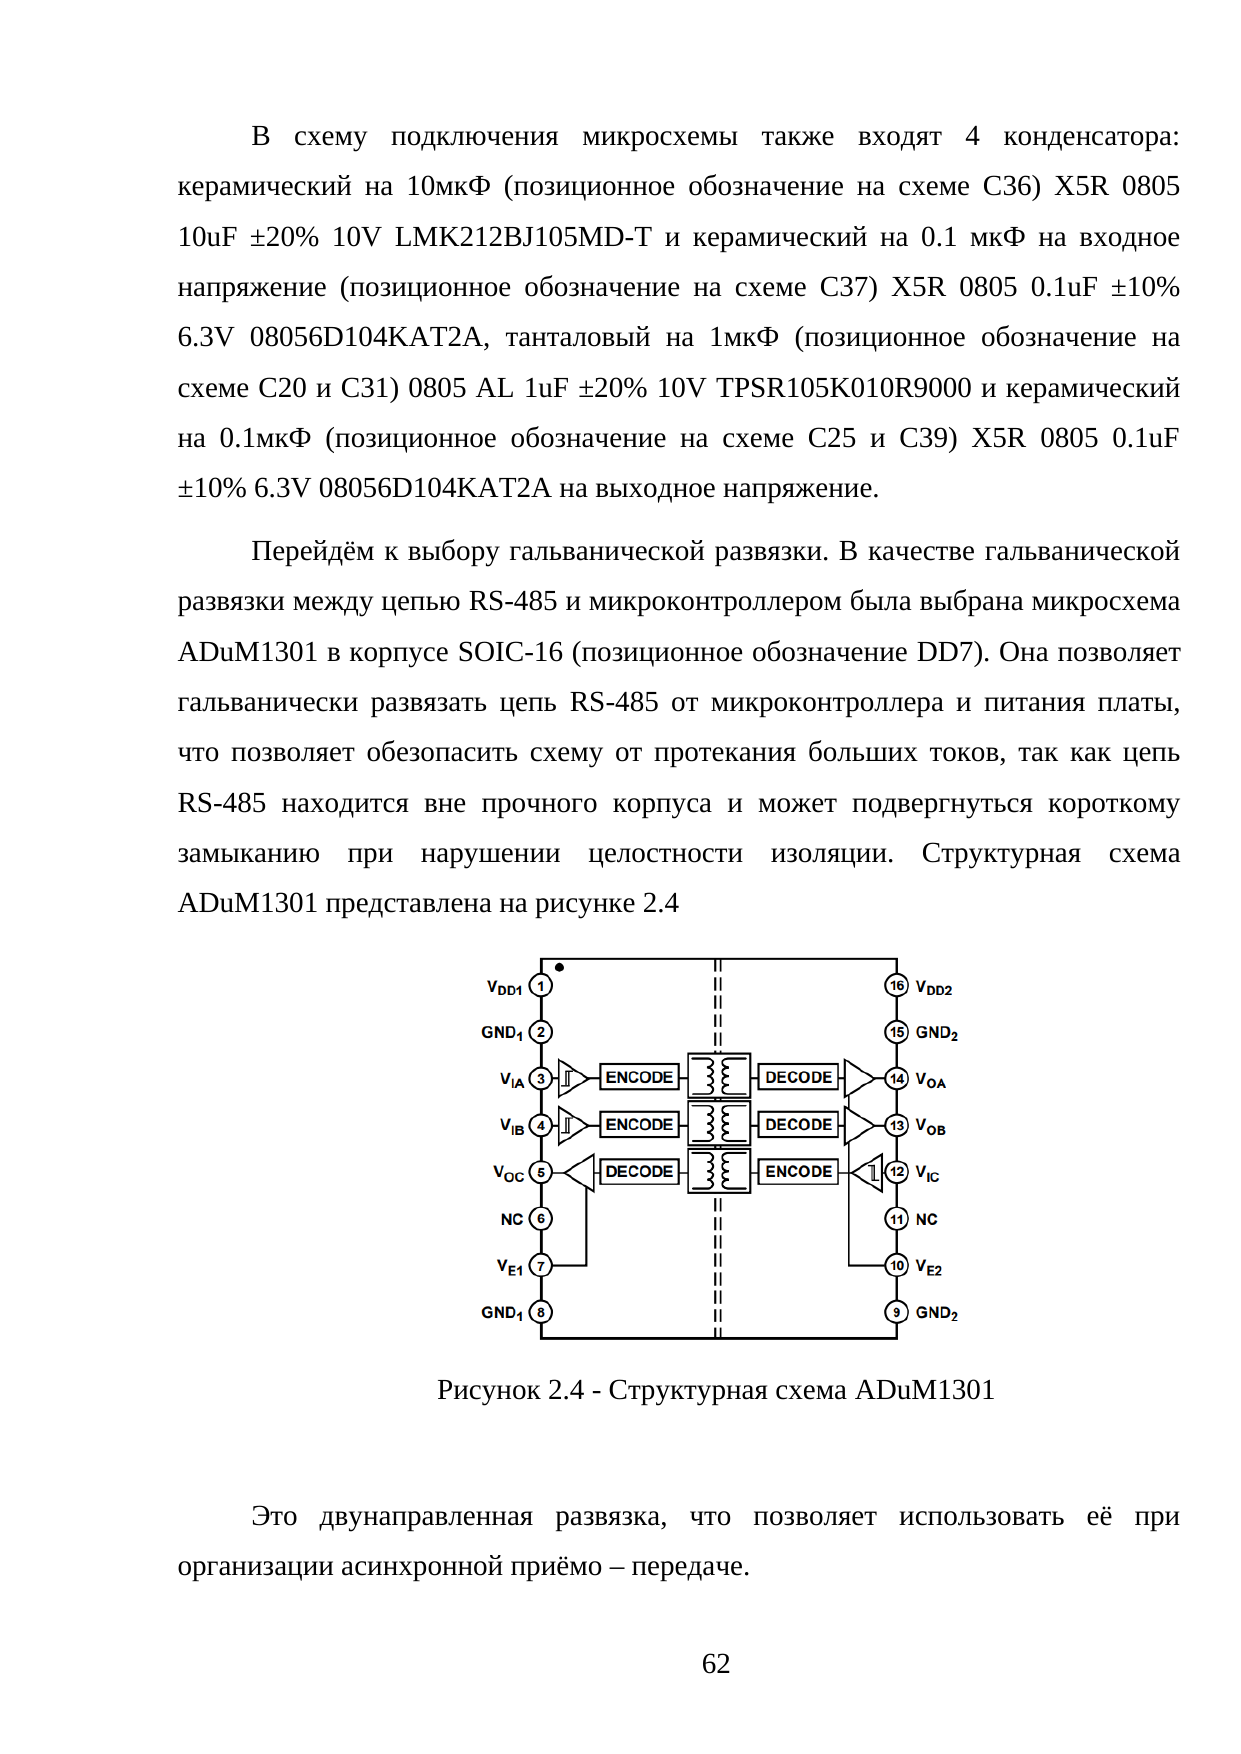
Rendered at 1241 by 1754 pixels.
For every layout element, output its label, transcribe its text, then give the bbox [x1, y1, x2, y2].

text Это двунаправленная развязка, что позволяет использовать её при организации асинхронной приёмо – передаче. [177, 1498, 1181, 1582]
picture [467, 948, 965, 1343]
text Рисунок 2.4 - Структурная схема ADuM1301 [177, 1372, 1181, 1406]
text Перейдём к выбору гальванической развязки. В качестве гальванической развязки между цепью RS-485 и микроконтроллером была выбрана микросхема ADuM1301 в корпусе SOIC-16 (позиционное обозначение DD7). Она позволяет гальванически развязать цепь RS-485 от микроконтроллера и питания платы, что позволяет обезопасить схему от протекания больших токов, так как цепь RS-485 находится вне прочного корпуса и может подвергнуться короткому замыканию при нарушении целостности изоляции. Структурная схема ADuM1301 представлена на рисунке 2.4 [177, 533, 1181, 919]
text В схему подключения микросхемы также входят 4 конденсатора: керамический на 10мкФ (позиционное обозначение на схеме С36) X5R 0805 10uF ±20% 10V LMK212BJ105MD-T и керамический на 0.1 мкФ на входное напряжение (позиционное обозначение на схеме С37) X5R 0805 0.1uF ±10% 6.3V 08056D104KAT2A, танталовый на 1мкФ (позиционное обозначение на схеме С20 и С31) 0805 AL 1uF ±20% 10V TPSR105K010R9000 и керамический на 0.1мкФ (позиционное обозначение на схеме С25 и С39) X5R 0805 0.1uF ±10% 6.3V 08056D104KAT2A на выходное напряжение. [177, 118, 1181, 504]
